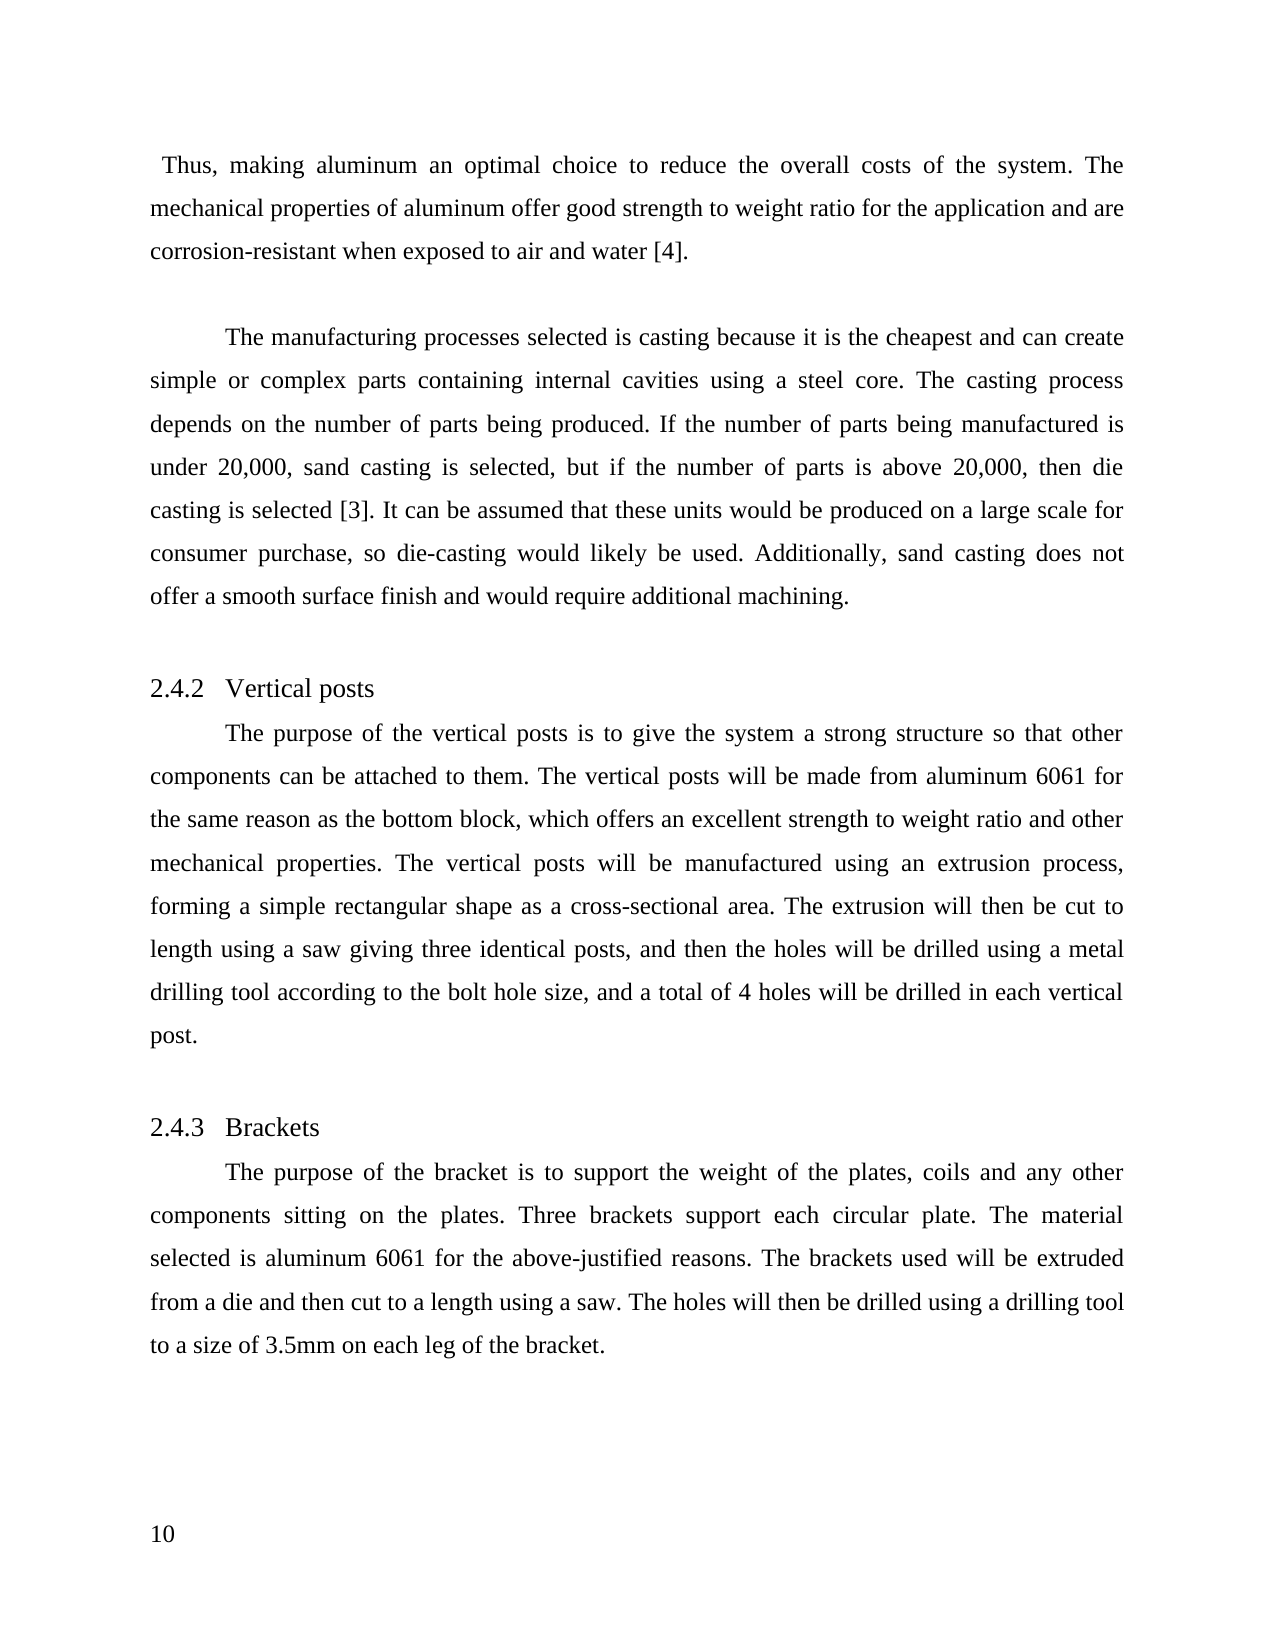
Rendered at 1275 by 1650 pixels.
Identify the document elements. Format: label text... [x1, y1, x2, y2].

subtitle Brackets [150, 1111, 1125, 1142]
text The purpose of the bracket is to support the weight of the plates, coils and any other components sitting on the plates. Three brackets support each circular plate. The material selected is aluminum 6061 for the above-justified reasons. The brackets used will be extruded from a die and then cut to a length using a saw. The holes will then be drilled using a drilling tool to a size of 3.5mm on each leg of the bracket. [150, 1157, 1125, 1358]
subtitle Vertical posts [150, 672, 1125, 703]
text Thus, making aluminum an optimal choice to reduce the overall costs of the system. The mechanical properties of aluminum offer good strength to weight ratio for the application and are corrosion-resistant when exposed to air and water . [150, 150, 1125, 265]
text The purpose of the vertical posts is to give the system a strong structure so that other components can be attached to them. The vertical posts will be made from aluminum 6061 for the same reason as the bottom block, which offers an excellent strength to weight ratio and other mechanical properties. The vertical posts will be manufactured using an extrusion process, forming a simple rectangular shape as a cross-sectional area. The extrusion will then be cut to length using a saw giving three identical posts, and then the holes will be drilled using a metal drilling tool according to the bolt hole size, and a total of 4 holes will be drilled in each vertical post. [150, 718, 1125, 1049]
text The manufacturing processes selected is casting because it is the cheapest and can create simple or complex parts containing internal cavities using a steel core. The casting process depends on the number of parts being produced. If the number of parts being manufactured is under 20,000, sand casting is selected, but if the number of parts is above 20,000, then die casting is selected . It can be assumed that these units would be produced on a large scale for consumer purchase, so die-casting would likely be used. Additionally, sand casting does not offer a smooth surface finish and would require additional machining. [150, 322, 1125, 610]
